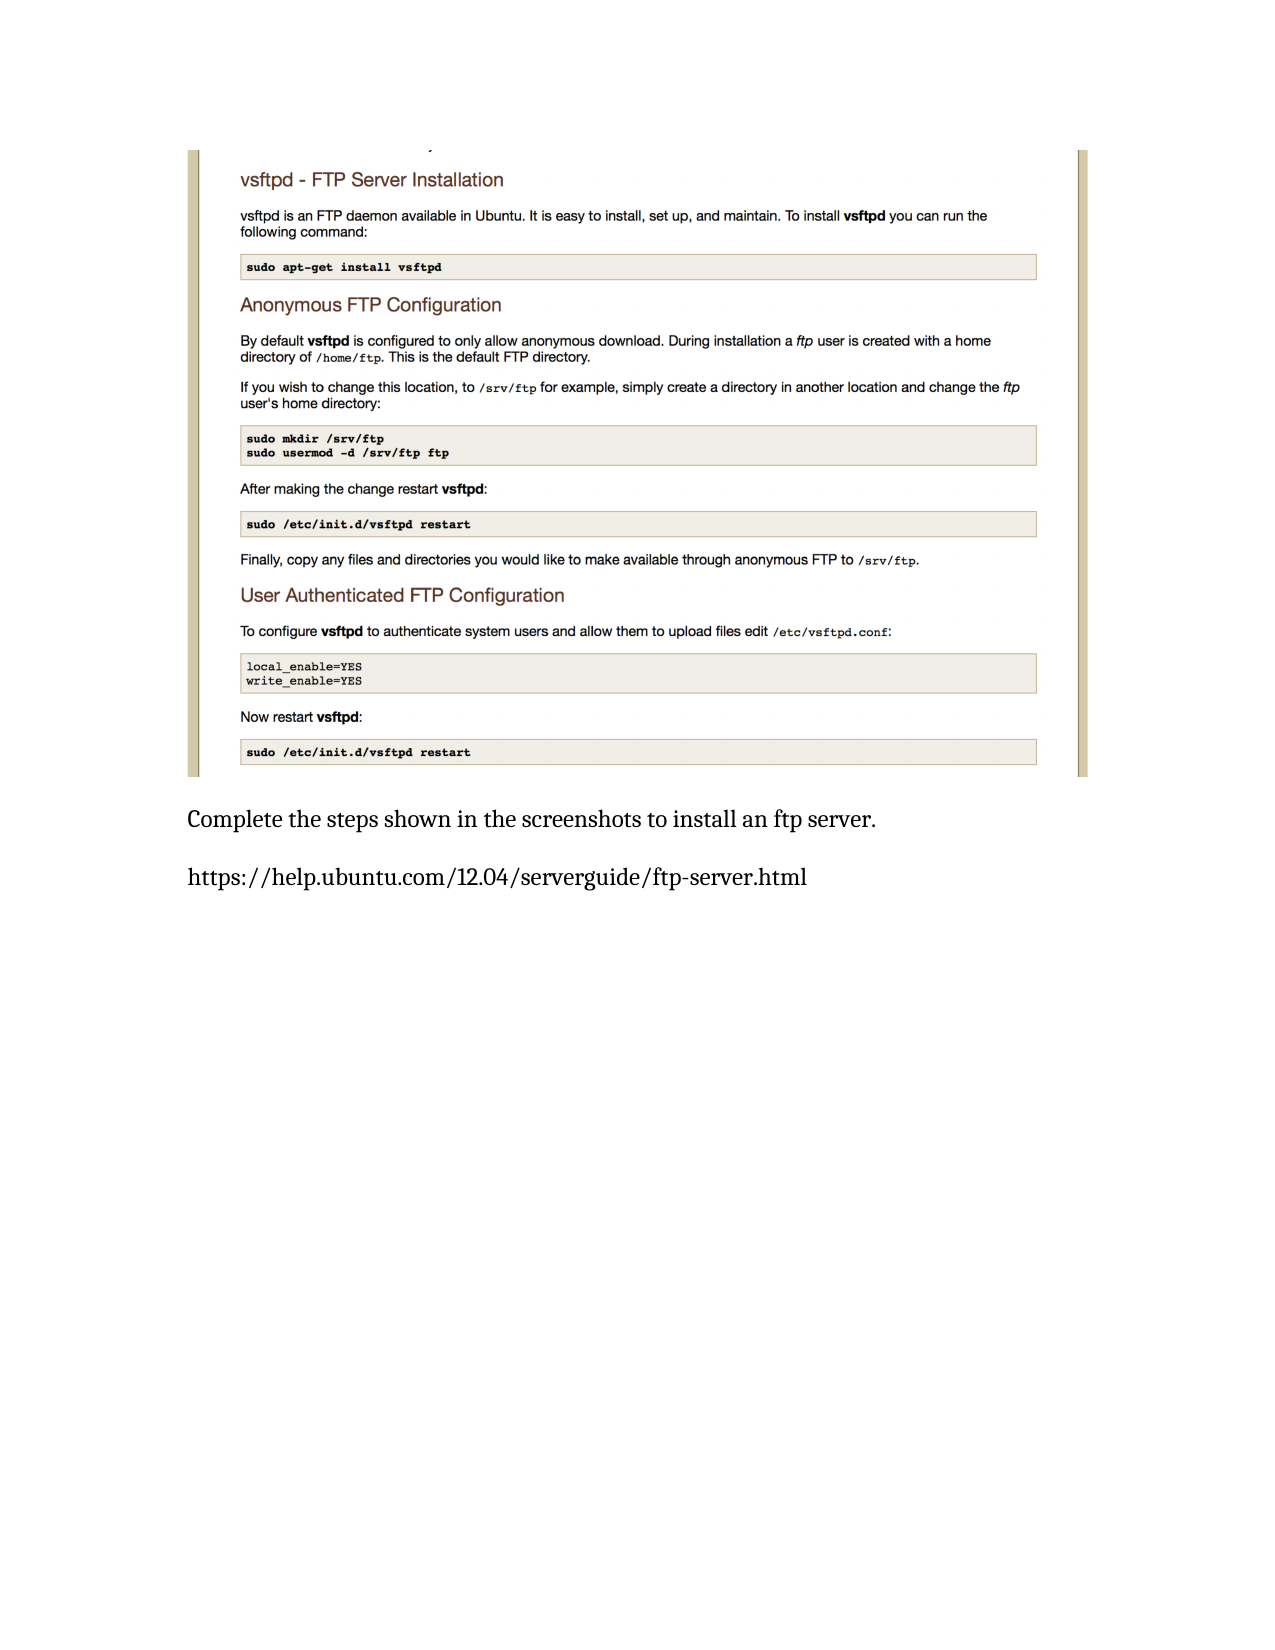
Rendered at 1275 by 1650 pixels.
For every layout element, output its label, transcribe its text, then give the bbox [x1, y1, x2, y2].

text Complete the steps shown in the screenshots to install an ftp server. [187, 805, 1087, 834]
text https://help.ubuntu.com/12.04/serverguide/ftp-server.html [187, 862, 1087, 891]
picture [187, 150, 1088, 777]
